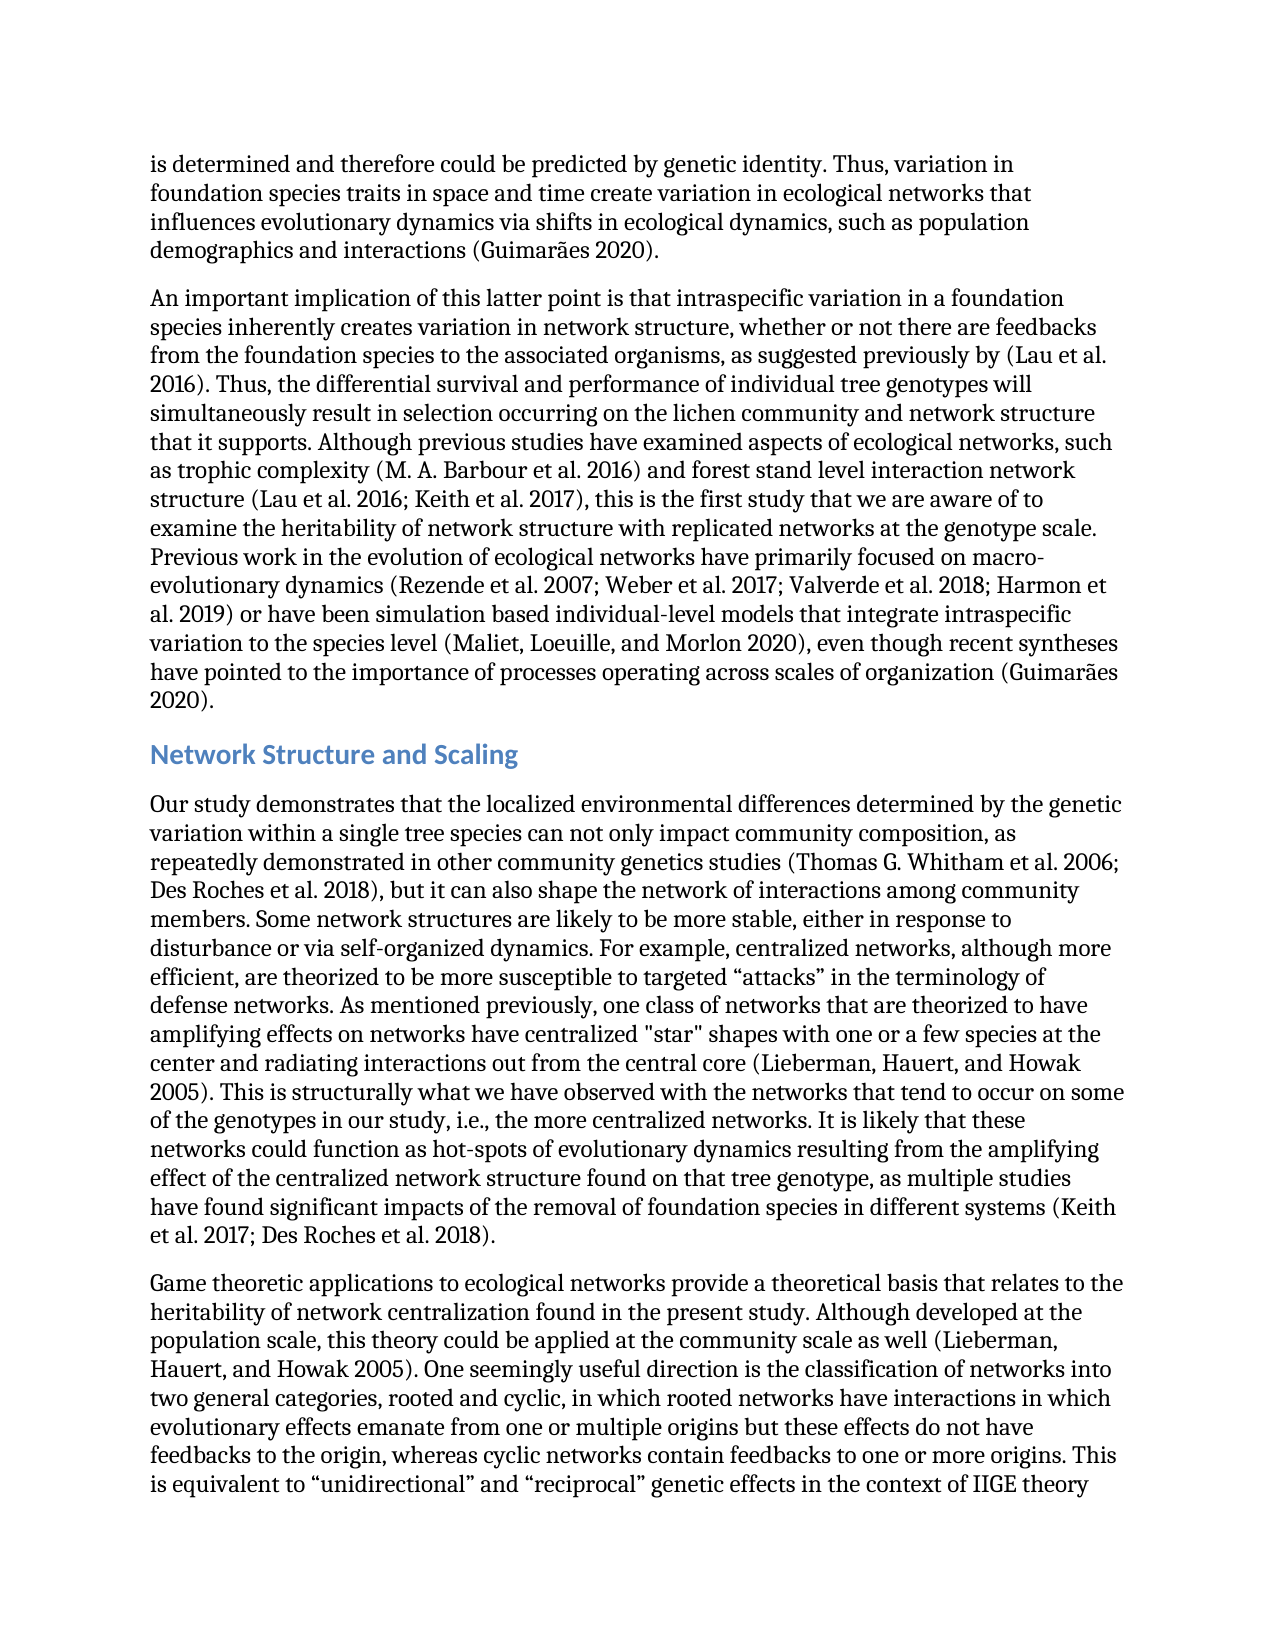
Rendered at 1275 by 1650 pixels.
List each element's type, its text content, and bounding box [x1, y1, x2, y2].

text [150, 150, 1125, 265]
text Our study demonstrates that the localized environmental differences determined by the genetic variation within a single tree species can not only impact community composition, as repeatedly demonstrated in other community genetics studies (Thomas G. Whitham et al. 2006; Des Roches et al. 2018), but it can also shape the network of interactions among community members. Some network structures are likely to be more stable, either in response to disturbance or via self-organized dynamics. For example, centralized networks, although more efficient, are theorized to be more susceptible to targeted “attacks” in the terminology of defense networks. As mentioned previously, one class of networks that are theorized to have amplifying effects on networks have centralized "star" shapes with one or a few species at the center and radiating interactions out from the central core (Lieberman, Hauert, and Howak 2005). This is structurally what we have observed with the networks that tend to occur on some of the genotypes in our study, i.e., the more centralized networks. It is likely that these networks could function as hot-spots of evolutionary dynamics resulting from the amplifying effect of the centralized network structure found on that tree genotype, as multiple studies have found significant impacts of the removal of foundation species in different systems (Keith et al. 2017; Des Roches et al. 2018). [150, 790, 1125, 1250]
text An important implication of this latter point is that intraspecific variation in a foundation species inherently creates variation in network structure, whether or not there are feedbacks from the foundation species to the associated organisms, as suggested previously by (Lau et al. 2016). Thus, the differential survival and performance of individual tree genotypes will simultaneously result in selection occurring on the lichen community and network structure that it supports. Although previous studies have examined aspects of ecological networks, such as trophic complexity (M. A. Barbour et al. 2016) and forest stand level interaction network structure (Lau et al. 2016; Keith et al. 2017), this is the first study that we are aware of to examine the heritability of network structure with replicated networks at the genotype scale. Previous work in the evolution of ecological networks have primarily focused on macro-evolutionary dynamics (Rezende et al. 2007; Weber et al. 2017; Valverde et al. 2018; Harmon et al. 2019) or have been simulation based individual-level models that integrate intraspecific variation to the species level (Maliet, Loeuille, and Morlon 2020), even though recent syntheses have pointed to the importance of processes operating across scales of organization (Guimarães 2020). [150, 284, 1125, 715]
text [150, 1269, 1125, 1499]
subtitle Network Structure and Scaling [150, 736, 1125, 771]
